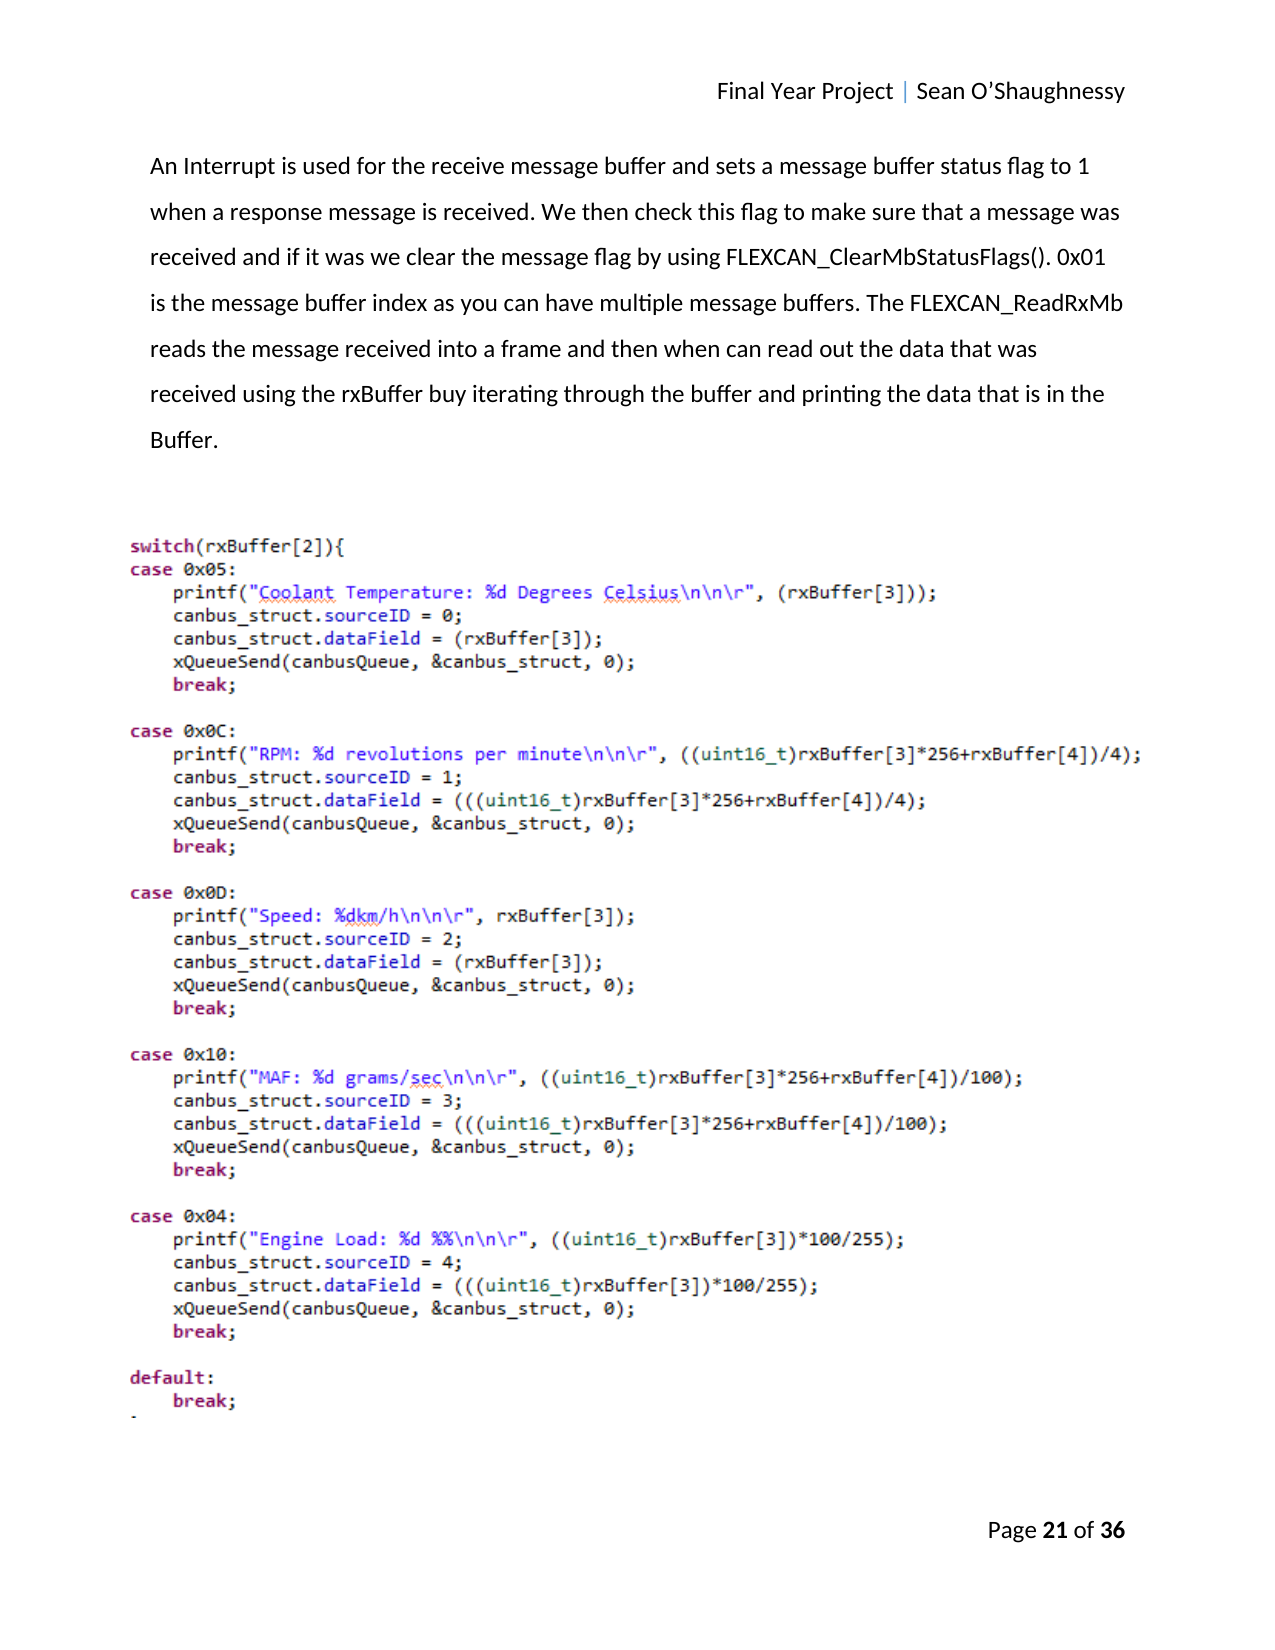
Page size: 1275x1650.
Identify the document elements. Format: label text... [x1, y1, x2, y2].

text An Interrupt is used for the receive message buffer and sets a message buffer status flag to 1 when a response message is received. We then check this flag to make sure that a message was received and if it was we clear the message flag by using FLEXCAN_ClearMbStatusFlags(). 0x01 is the message buffer index as you can have multiple message buffers. The FLEXCAN_ReadRxMb reads the message received into a frame and then when can read out the data that was received using the rxBuffer buy iterating through the buffer and printing the data that is in the Buffer. [150, 150, 1125, 455]
picture [130, 534, 1145, 1418]
